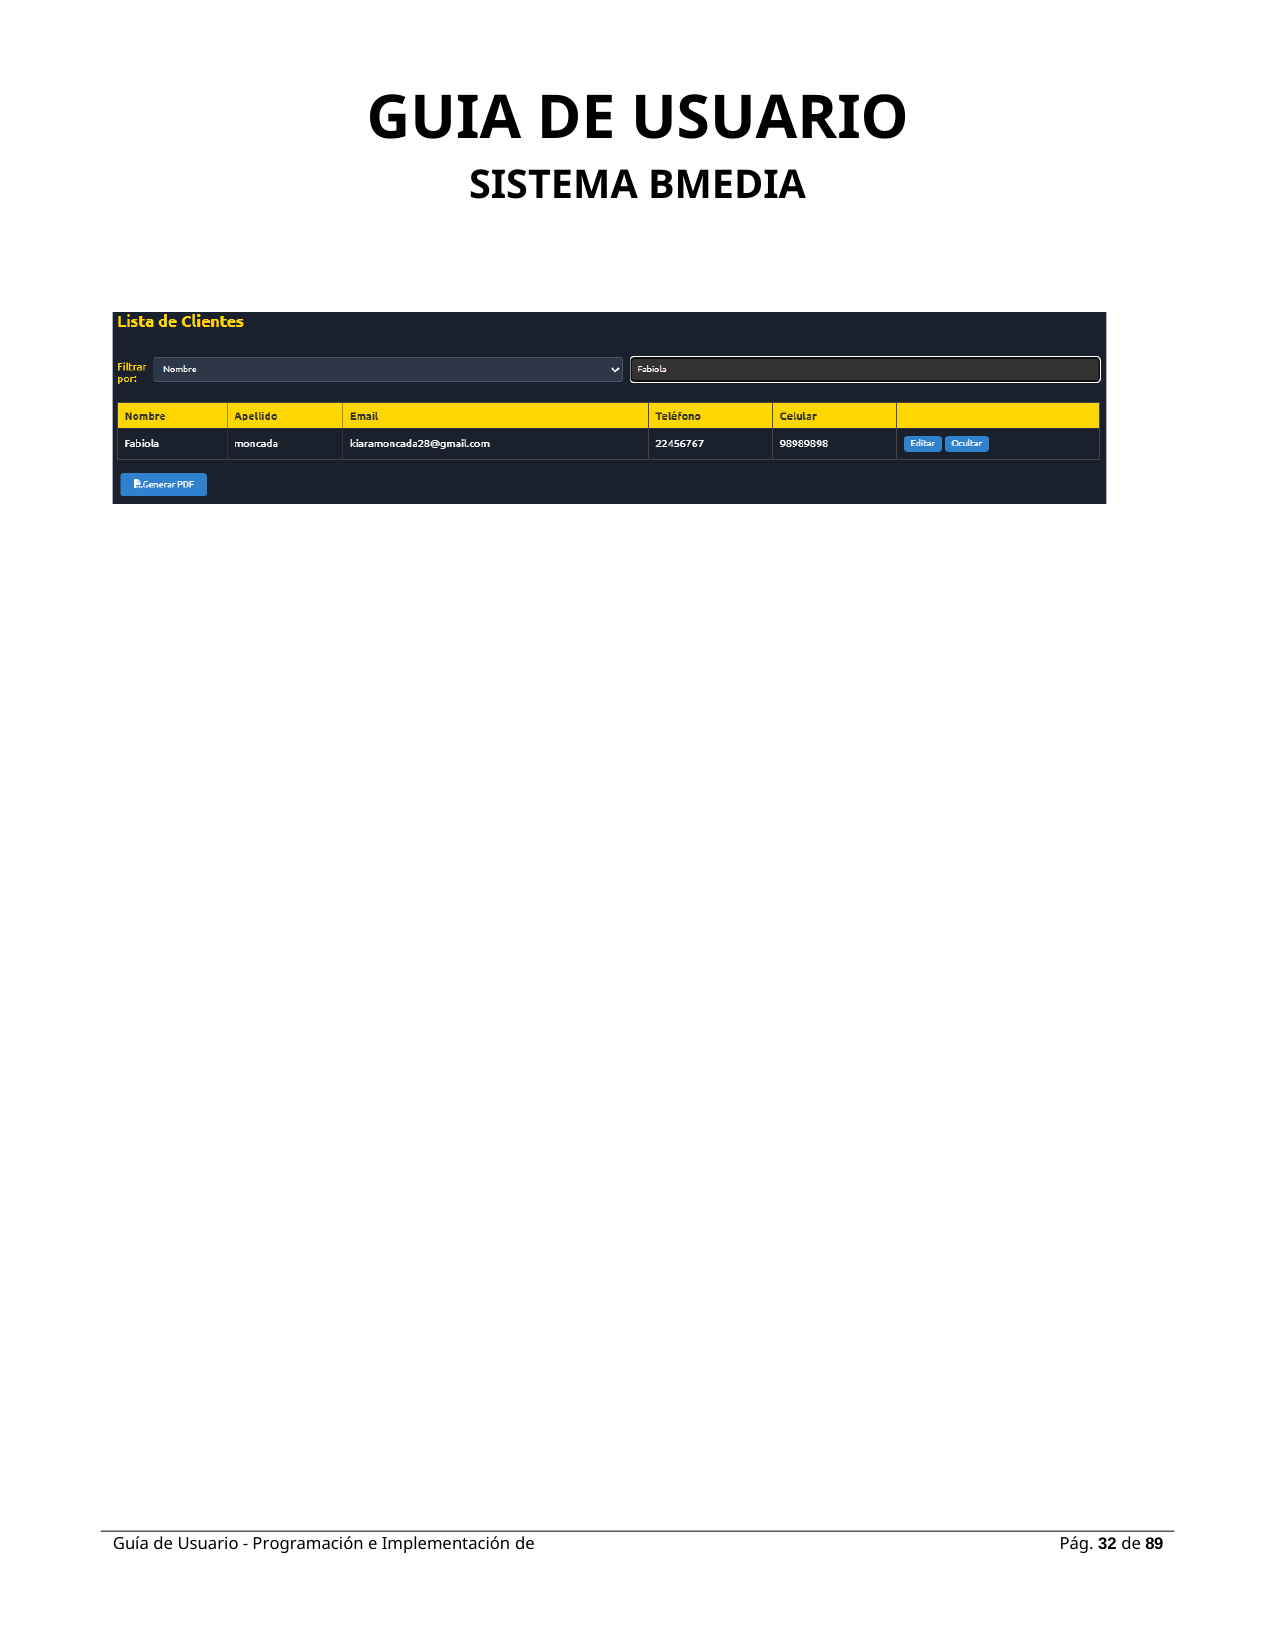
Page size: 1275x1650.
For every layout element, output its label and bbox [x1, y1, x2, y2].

picture [112, 312, 1107, 504]
